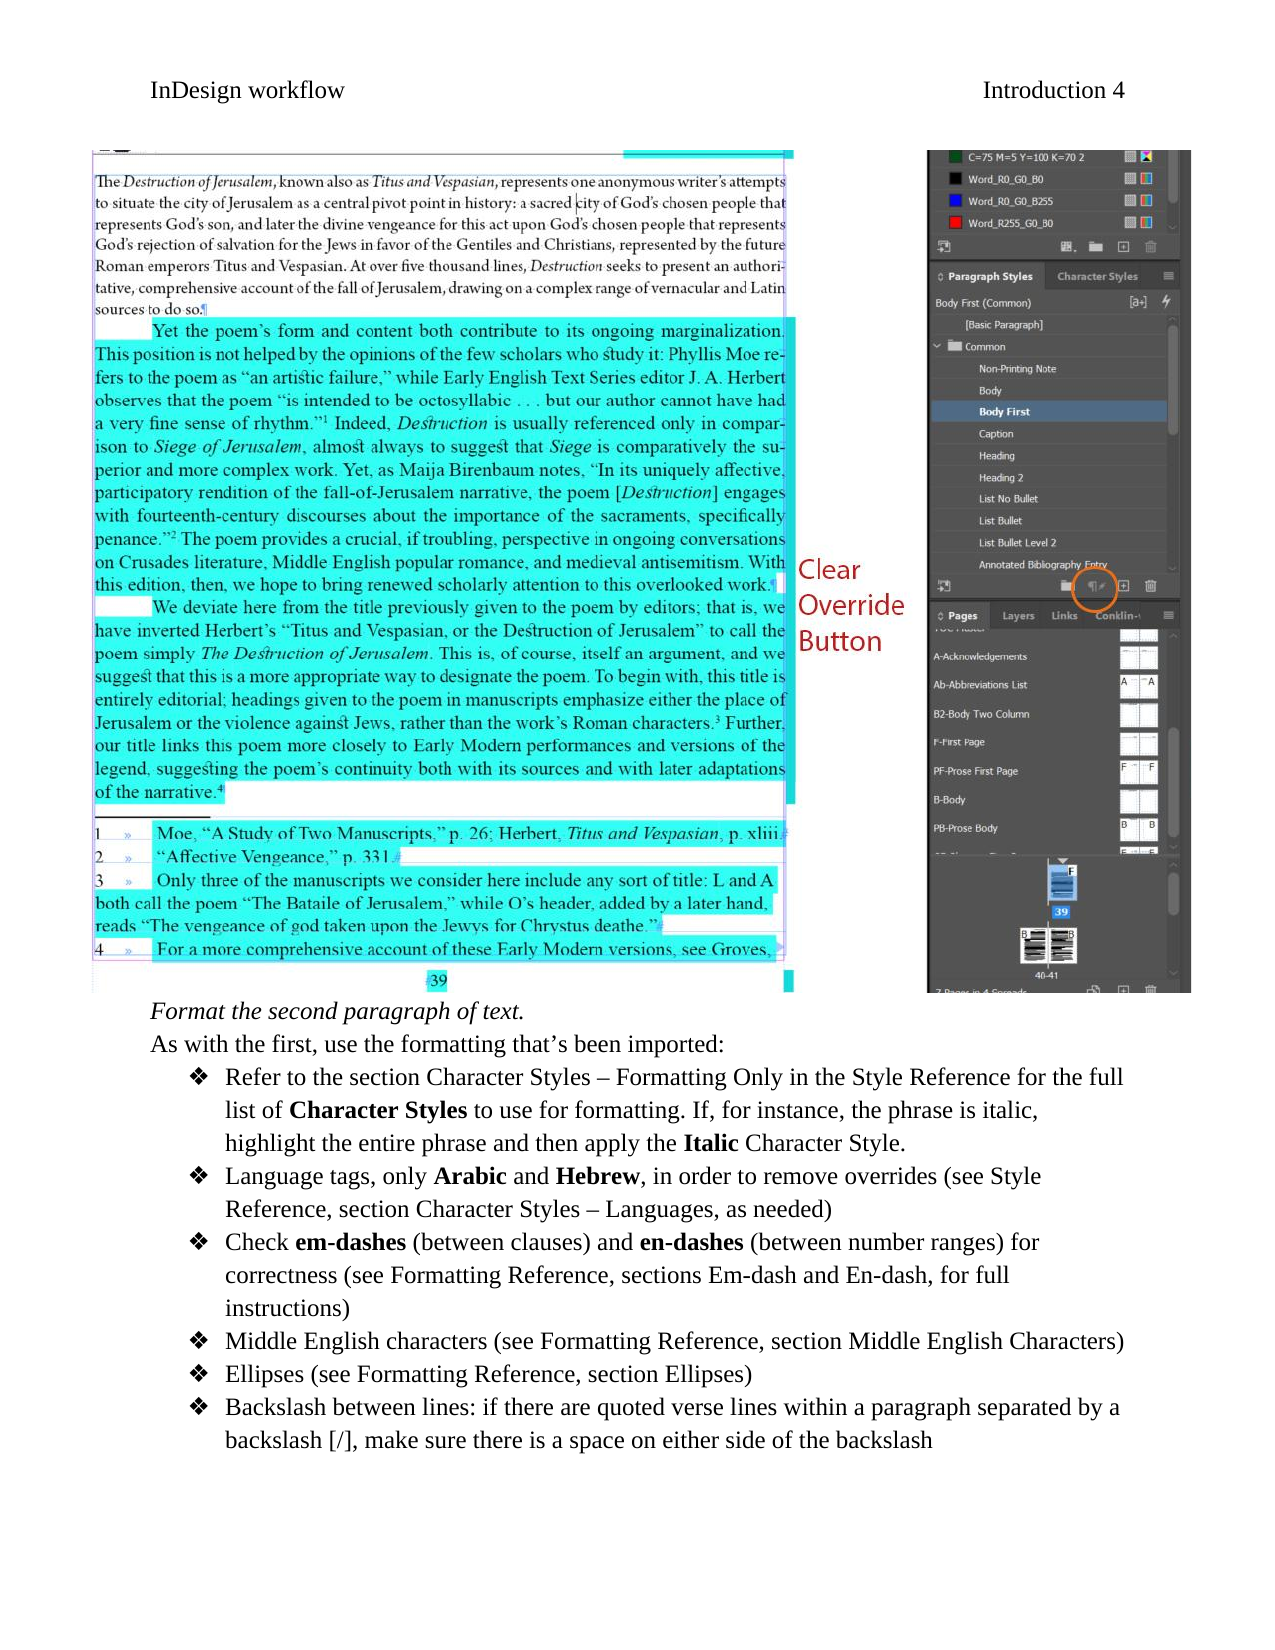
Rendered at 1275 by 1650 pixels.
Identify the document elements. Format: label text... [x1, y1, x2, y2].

list Backslash between lines: if there are quoted verse lines within a paragraph separated by a backslash [/], make sure there is a space on either side of the backslash [187, 1392, 1125, 1454]
picture [75, 150, 1192, 993]
list Refer to the section Character Styles – Formatting Only in the Style Reference for the full list of Character Styles to use for formatting. If, for instance, the phrase is italic, highlight the entire phrase and then apply the Italic Character Style. [187, 1062, 1125, 1157]
list Middle English characters (see Formatting Reference, section Middle English Characters) [187, 1326, 1125, 1355]
list Language tags, only Arabic and Hebrew, in order to remove overrides (see Style Reference, section Character Styles – Languages, as needed) [187, 1161, 1125, 1223]
text As with the first, use the formatting that’s been imported: [150, 1029, 1125, 1058]
list Check em-dashes (between clauses) and en-dashes (between number ranges) for correctness (see Formatting Reference, sections Em-dash and En-dash, for full instructions) [187, 1227, 1125, 1322]
subtitle Format the second paragraph of text. [150, 996, 1125, 1025]
list Ellipses (see Formatting Reference, section Ellipses) [187, 1359, 1125, 1388]
